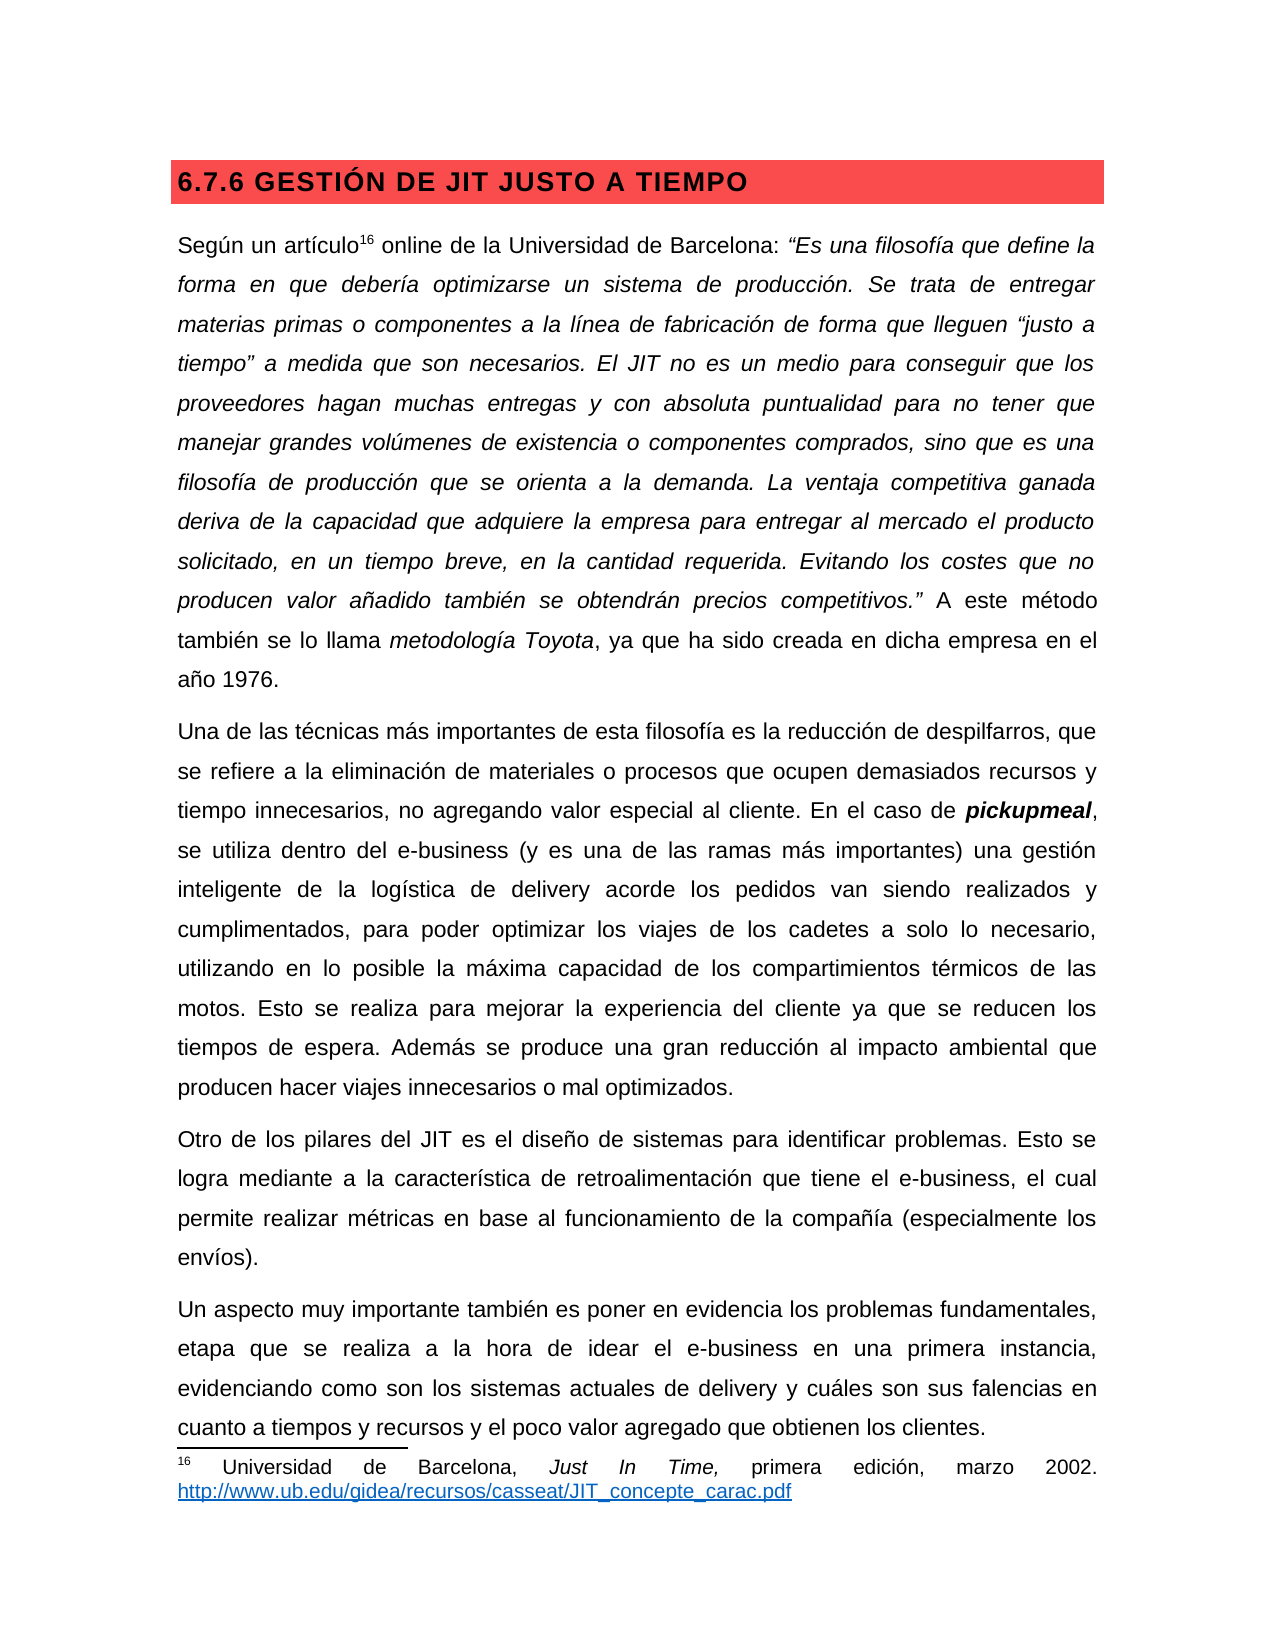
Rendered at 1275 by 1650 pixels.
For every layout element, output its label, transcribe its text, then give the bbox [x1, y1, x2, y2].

text Un aspecto muy importante también es poner en evidencia los problemas fundamentales, etapa que se realiza a la hora de idear el e-business en una primera instancia, evidenciando como son los sistemas actuales de delivery y cuáles son sus falencias en cuanto a tiempos y recursos y el poco valor agregado que obtienen los clientes. [177, 1296, 1098, 1441]
text Otro de los pilares del JIT es el diseño de sistemas para identificar problemas. Esto se logra mediante a la característica de retroalimentación que tiene el e-business, el cual permite realizar métricas en base al funcionamiento de la compañía (especialmente los envíos). [177, 1126, 1098, 1270]
subtitle 6.7.6 Gestión de JIT justo a tiempo [177, 166, 1098, 198]
text Según un artículo online de la Universidad de Barcelona: “Es una filosofía que define la forma en que debería optimizarse un sistema de producción. Se trata de entregar materias primas o componentes a la línea de fabricación de forma que lleguen “justo a tiempo” a medida que son necesarios. El JIT no es un medio para conseguir que los proveedores hagan muchas entregas y con absoluta puntualidad para no tener que manejar grandes volúmenes de existencia o componentes comprados, sino que es una filosofía de producción que se orienta a la demanda. La ventaja competitiva ganada deriva de la capacidad que adquiere la empresa para entregar al mercado el producto solicitado, en un tiempo breve, en la cantidad requerida. Evitando los costes que no producen valor añadido también se obtendrán precios competitivos.” A este método también se lo llama metodología Toyota, ya que ha sido creada en dicha empresa en el año 1976. [177, 232, 1098, 693]
text Una de las técnicas más importantes de esta filosofía es la reducción de despilfarros, que se refiere a la eliminación de materiales o procesos que ocupen demasiados recursos y tiempo innecesarios, no agregando valor especial al cliente. En el caso de pickupmeal, se utiliza dentro del e-business (y es una de las ramas más importantes) una gestión inteligente de la logística de delivery acorde los pedidos van siendo realizados y cumplimentados, para poder optimizar los viajes de los cadetes a solo lo necesario, utilizando en lo posible la máxima capacidad de los compartimientos térmicos de las motos. Esto se realiza para mejorar la experiencia del cliente ya que se reducen los tiempos de espera. Además se produce una gran reducción al impacto ambiental que producen hacer viajes innecesarios o mal optimizados. [177, 718, 1098, 1100]
